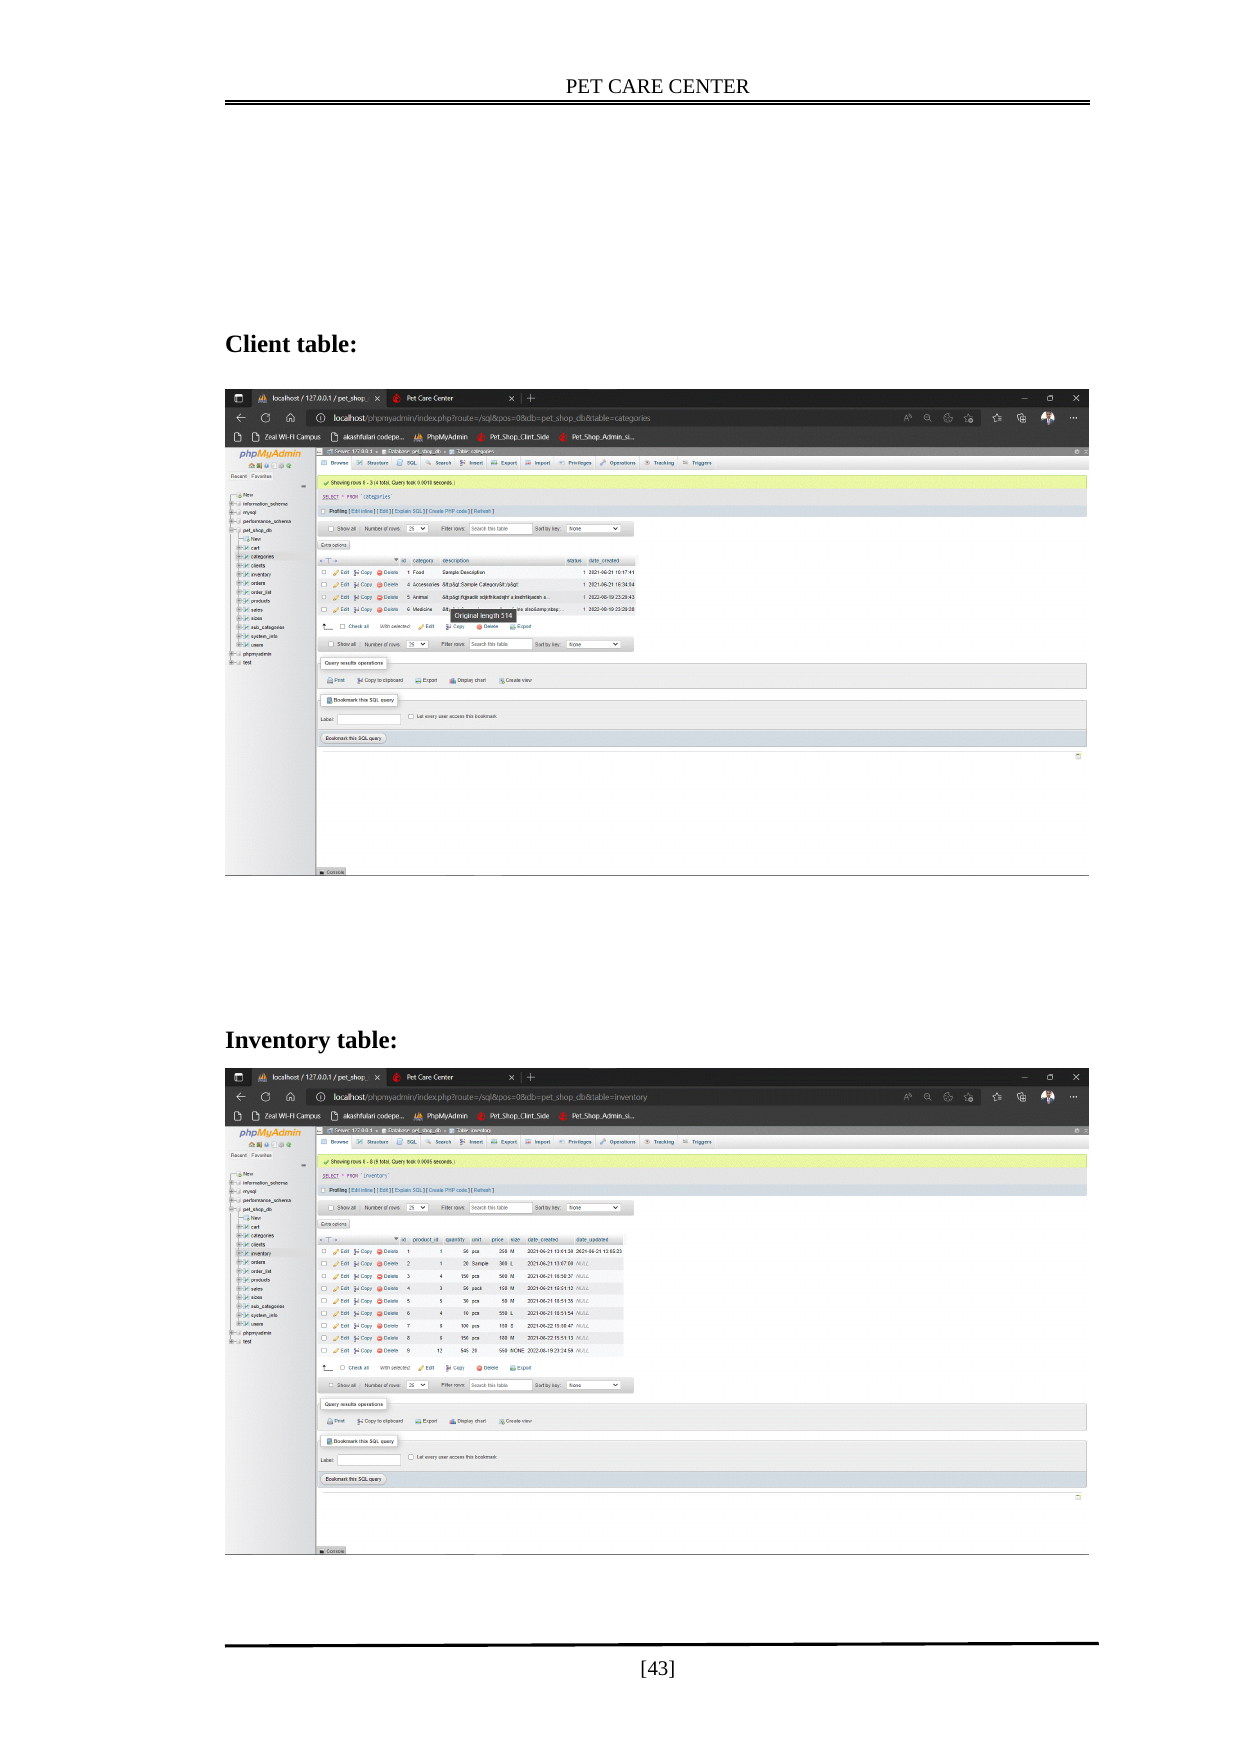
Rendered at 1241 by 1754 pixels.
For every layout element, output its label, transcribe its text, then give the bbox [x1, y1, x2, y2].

text Client table: [225, 329, 1090, 358]
picture [225, 389, 1089, 876]
picture [225, 1068, 1089, 1555]
